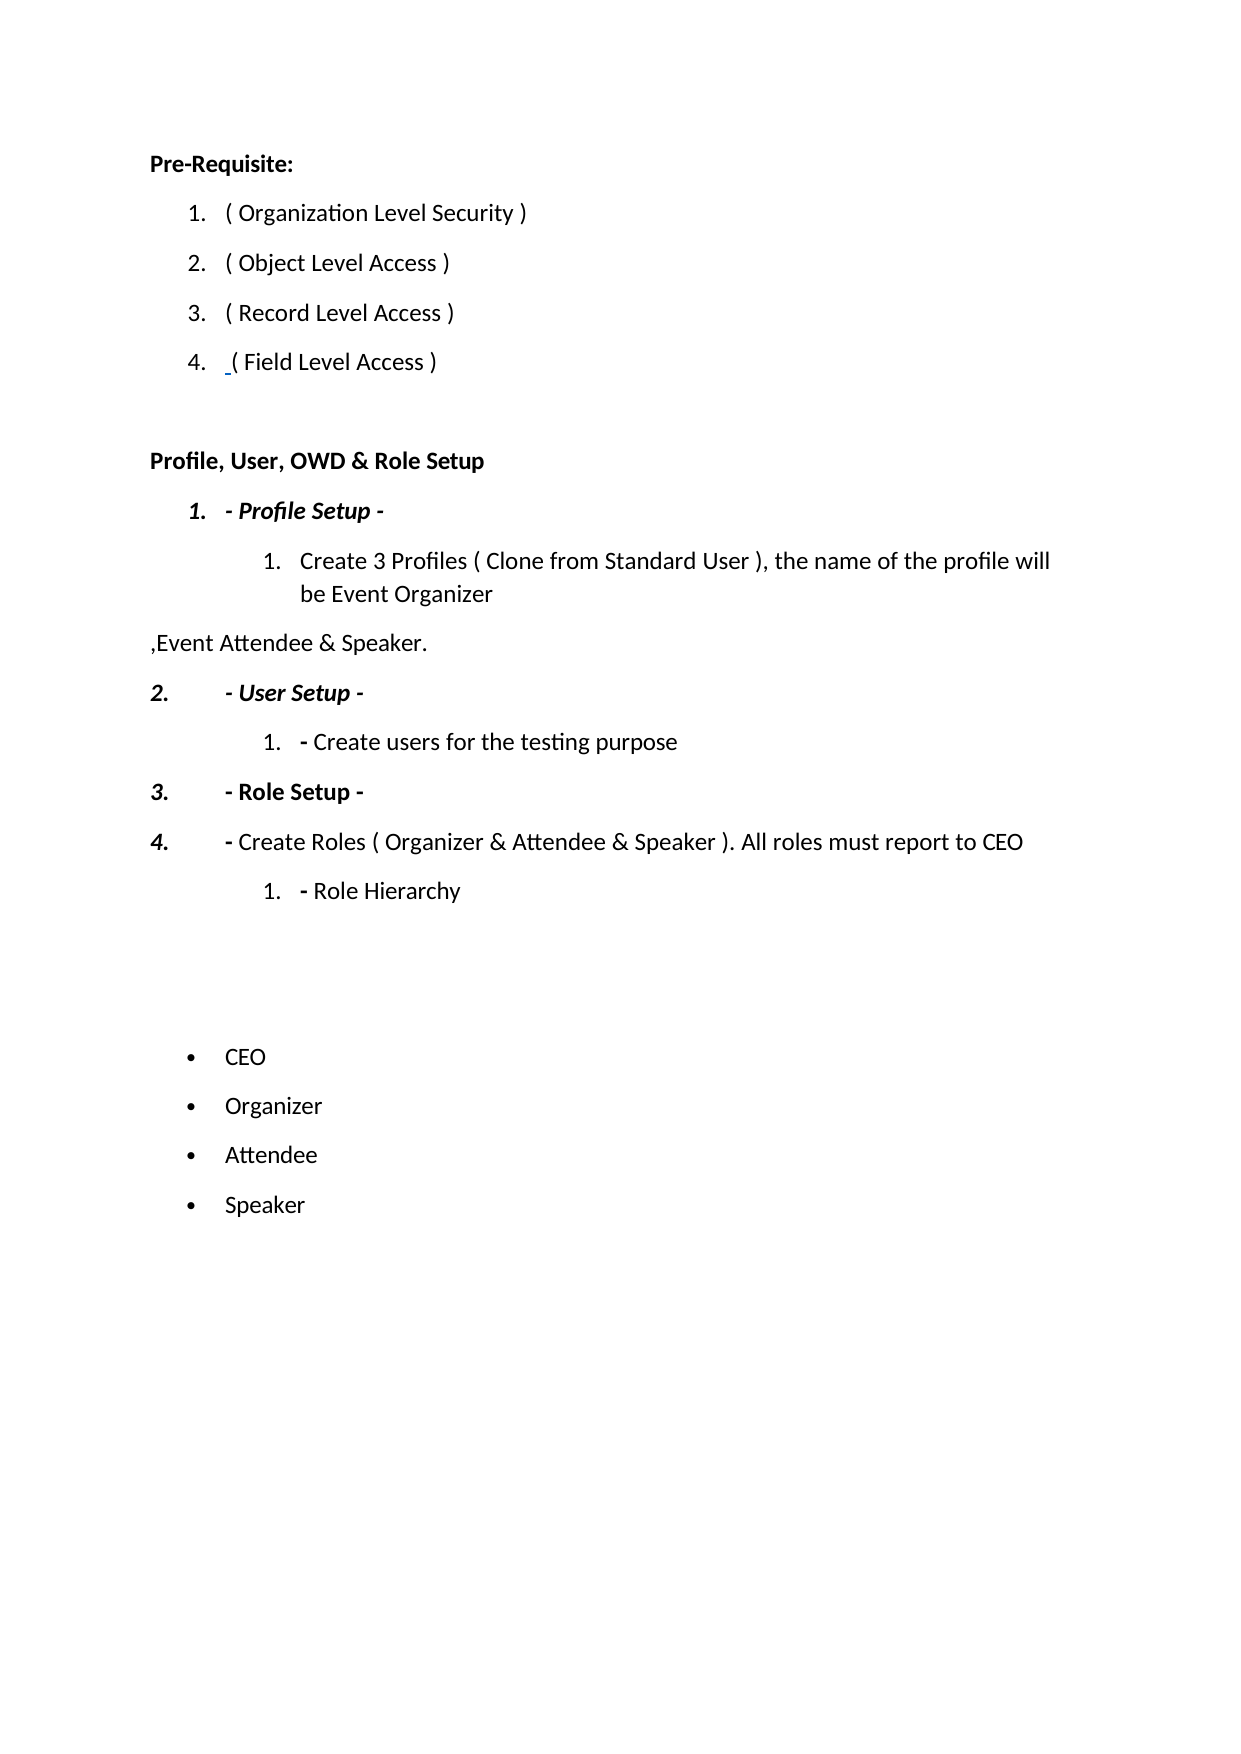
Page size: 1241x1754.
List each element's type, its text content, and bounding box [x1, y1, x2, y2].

subtitle - Role Setup - [150, 776, 1176, 807]
list ( Record Level Access ) [187, 297, 1176, 327]
list Create 3 Proﬁles ( Clone from Standard User ), the name of the proﬁle will be Event Organizer [262, 545, 1079, 608]
subtitle Proﬁle, User, OWD & Role Setup [150, 446, 1176, 476]
list Organizer [187, 1090, 1176, 1121]
text Pre-Requisite: [150, 148, 1176, 178]
list - Create users for the testing purpose [262, 727, 1176, 757]
list - Create Roles ( Organizer & Attendee & Speaker ). All roles must report to CEO [150, 826, 1176, 856]
text ,Event Attendee & Speaker. [150, 627, 1176, 658]
list - User Setup - [150, 677, 1176, 707]
list ( Field Level Access ) [187, 347, 1176, 377]
list CEO [187, 1041, 1176, 1071]
list ( Object Level Access ) [187, 247, 1176, 278]
list - Proﬁle Setup - [187, 495, 1176, 526]
list Attendee [187, 1139, 1176, 1170]
list ( Organization Level Security ) [187, 197, 1176, 228]
list Speaker [187, 1189, 1176, 1220]
list - Role Hierarchy [262, 875, 1176, 906]
